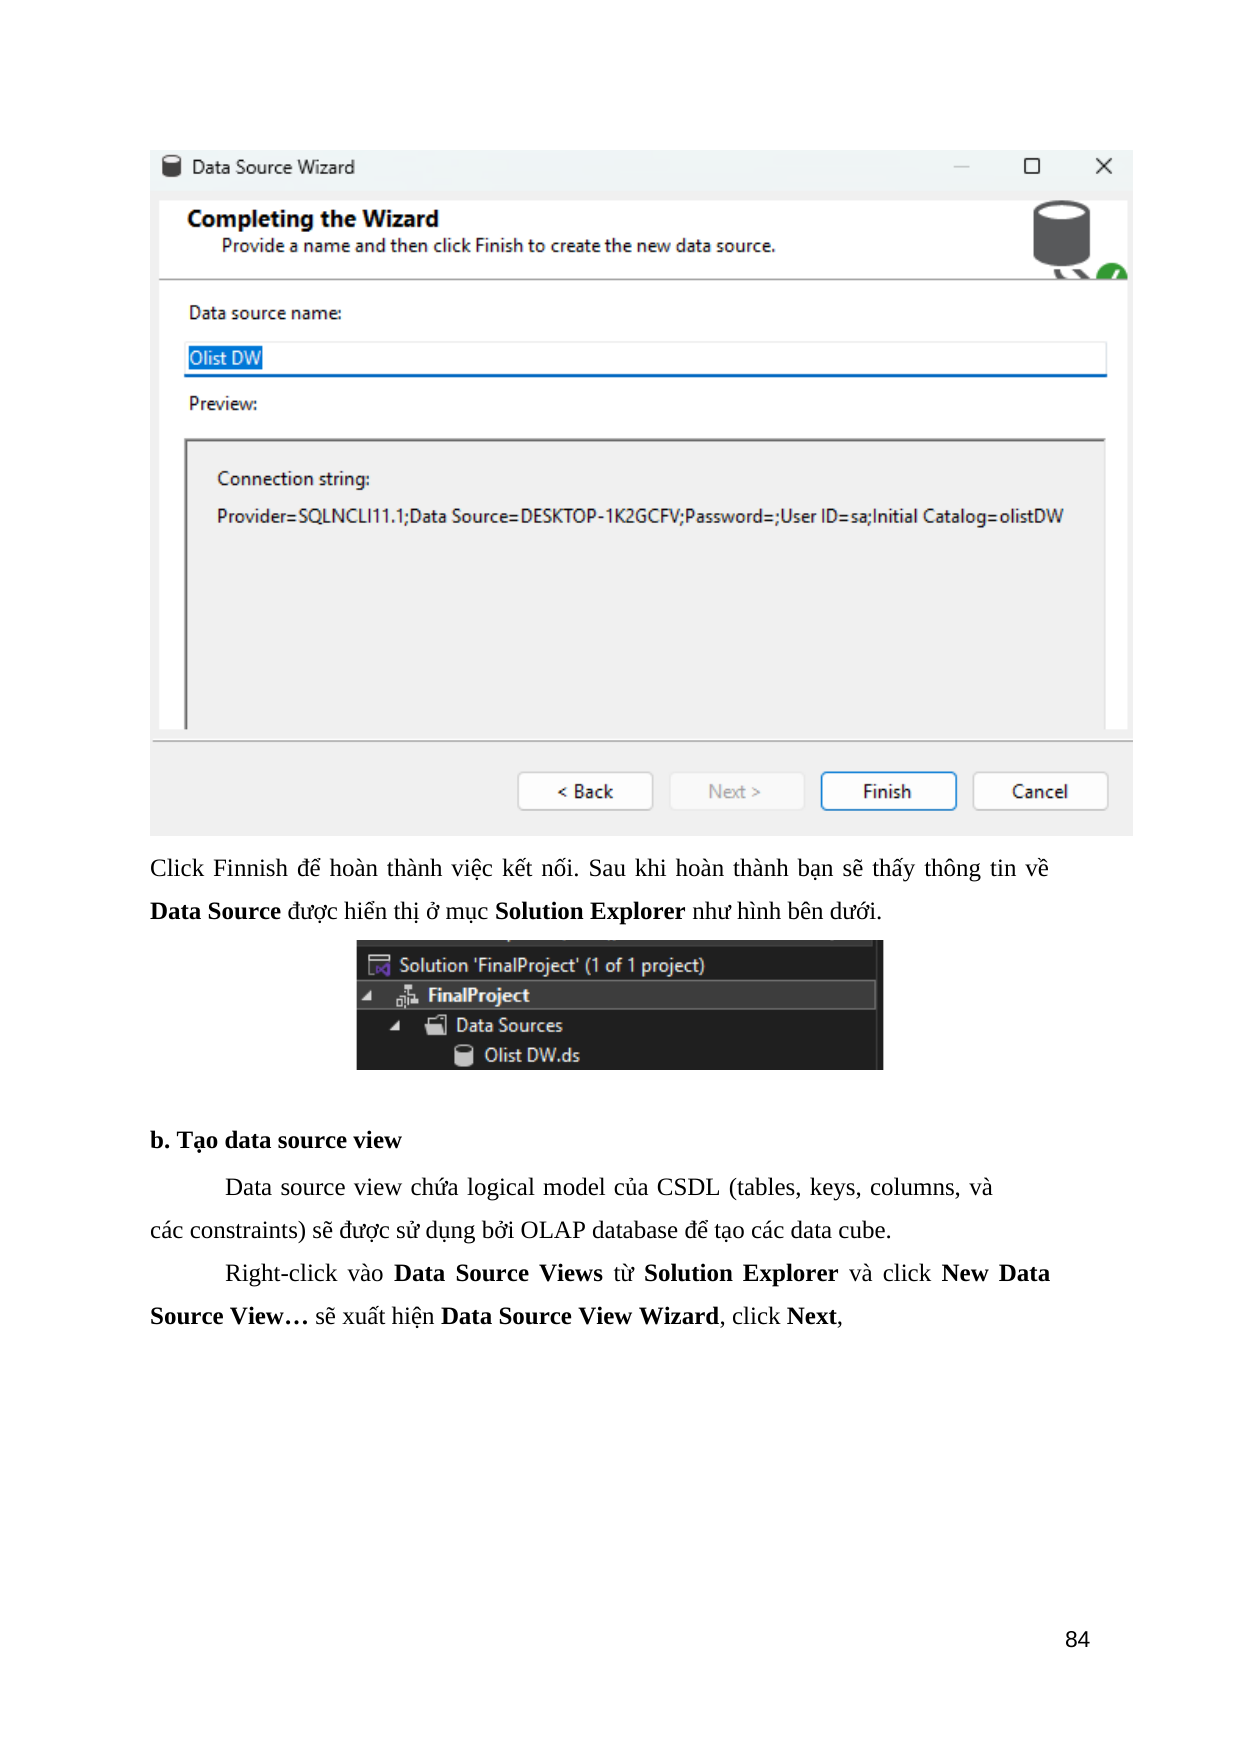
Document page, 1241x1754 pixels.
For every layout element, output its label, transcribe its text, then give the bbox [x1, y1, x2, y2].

text Click Finnish để hoàn thành việc kết nối. Sau khi hoàn thành bạn sẽ thấy thông tin về Data Source được hiển thị ở mục Solution Explorer như hình bên dưới. [150, 853, 1051, 925]
picture [150, 150, 1133, 836]
text Data source view chứa logical model của CSDL (tables, keys, columns, và các constraints) sẽ được sử dụng bởi OLAP database để tạo các data cube. [150, 1172, 994, 1244]
text b. Tạo data source view [150, 1125, 1090, 1154]
picture [356, 940, 884, 1070]
text Right-click vào Data Source Views từ Solution Explorer và click New Data Source View… sẽ xuất hiện Data Source View Wizard, click Next, [150, 1258, 1051, 1330]
